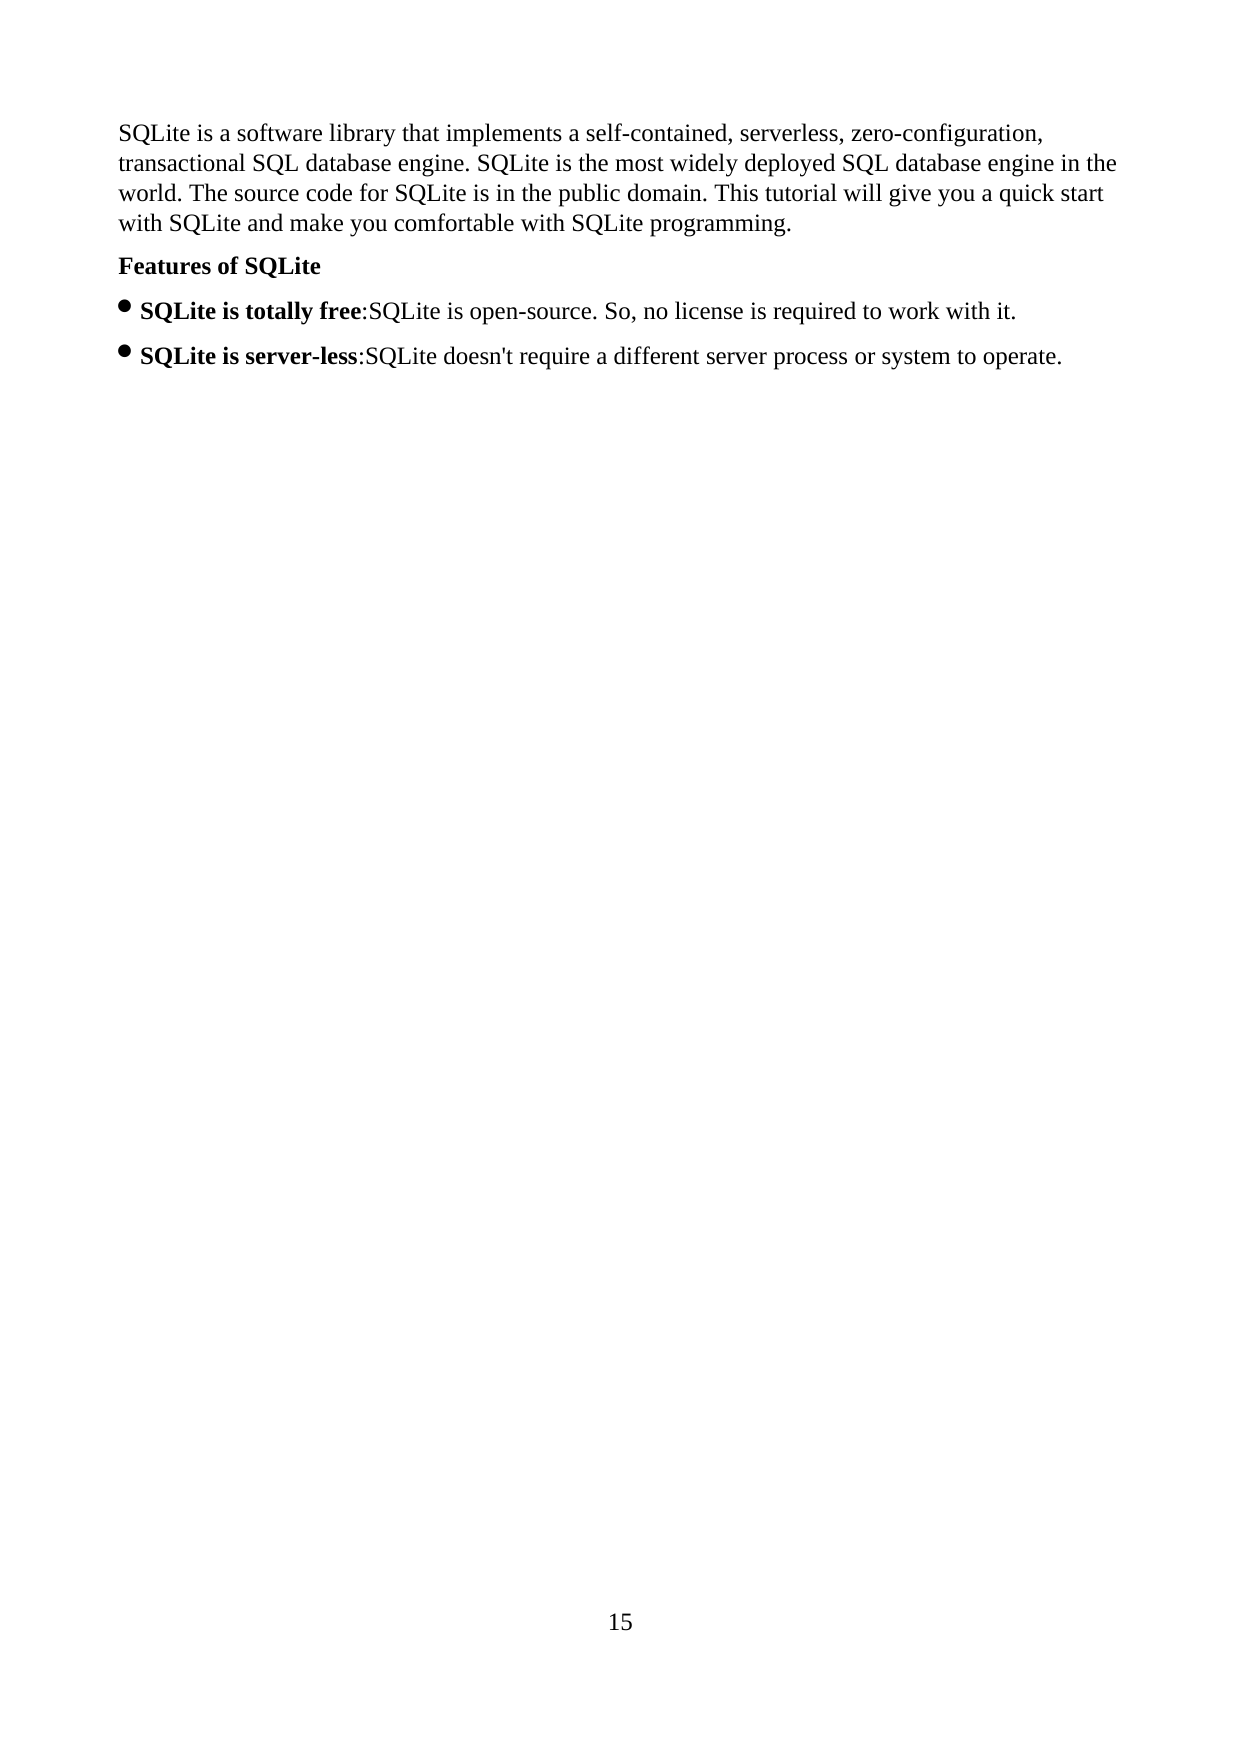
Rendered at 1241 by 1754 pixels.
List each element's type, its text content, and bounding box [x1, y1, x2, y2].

text SQLite is a software library that implements a self-contained, serverless, zero-configuration, transactional SQL database engine. SQLite is the most widely deployed SQL database engine in the world. The source code for SQLite is in the public domain. This tutorial will give you a quick start with SQLite and make you comfortable with SQLite programming. [118, 118, 1122, 237]
subtitle SQLite is server-less:SQLite doesn't require a different server process or system to operate. [118, 338, 1122, 372]
subtitle SQLite is totally free:SQLite is open-source. So, no license is required to work with it. [118, 294, 1122, 328]
text Features of SQLite [118, 251, 1122, 280]
